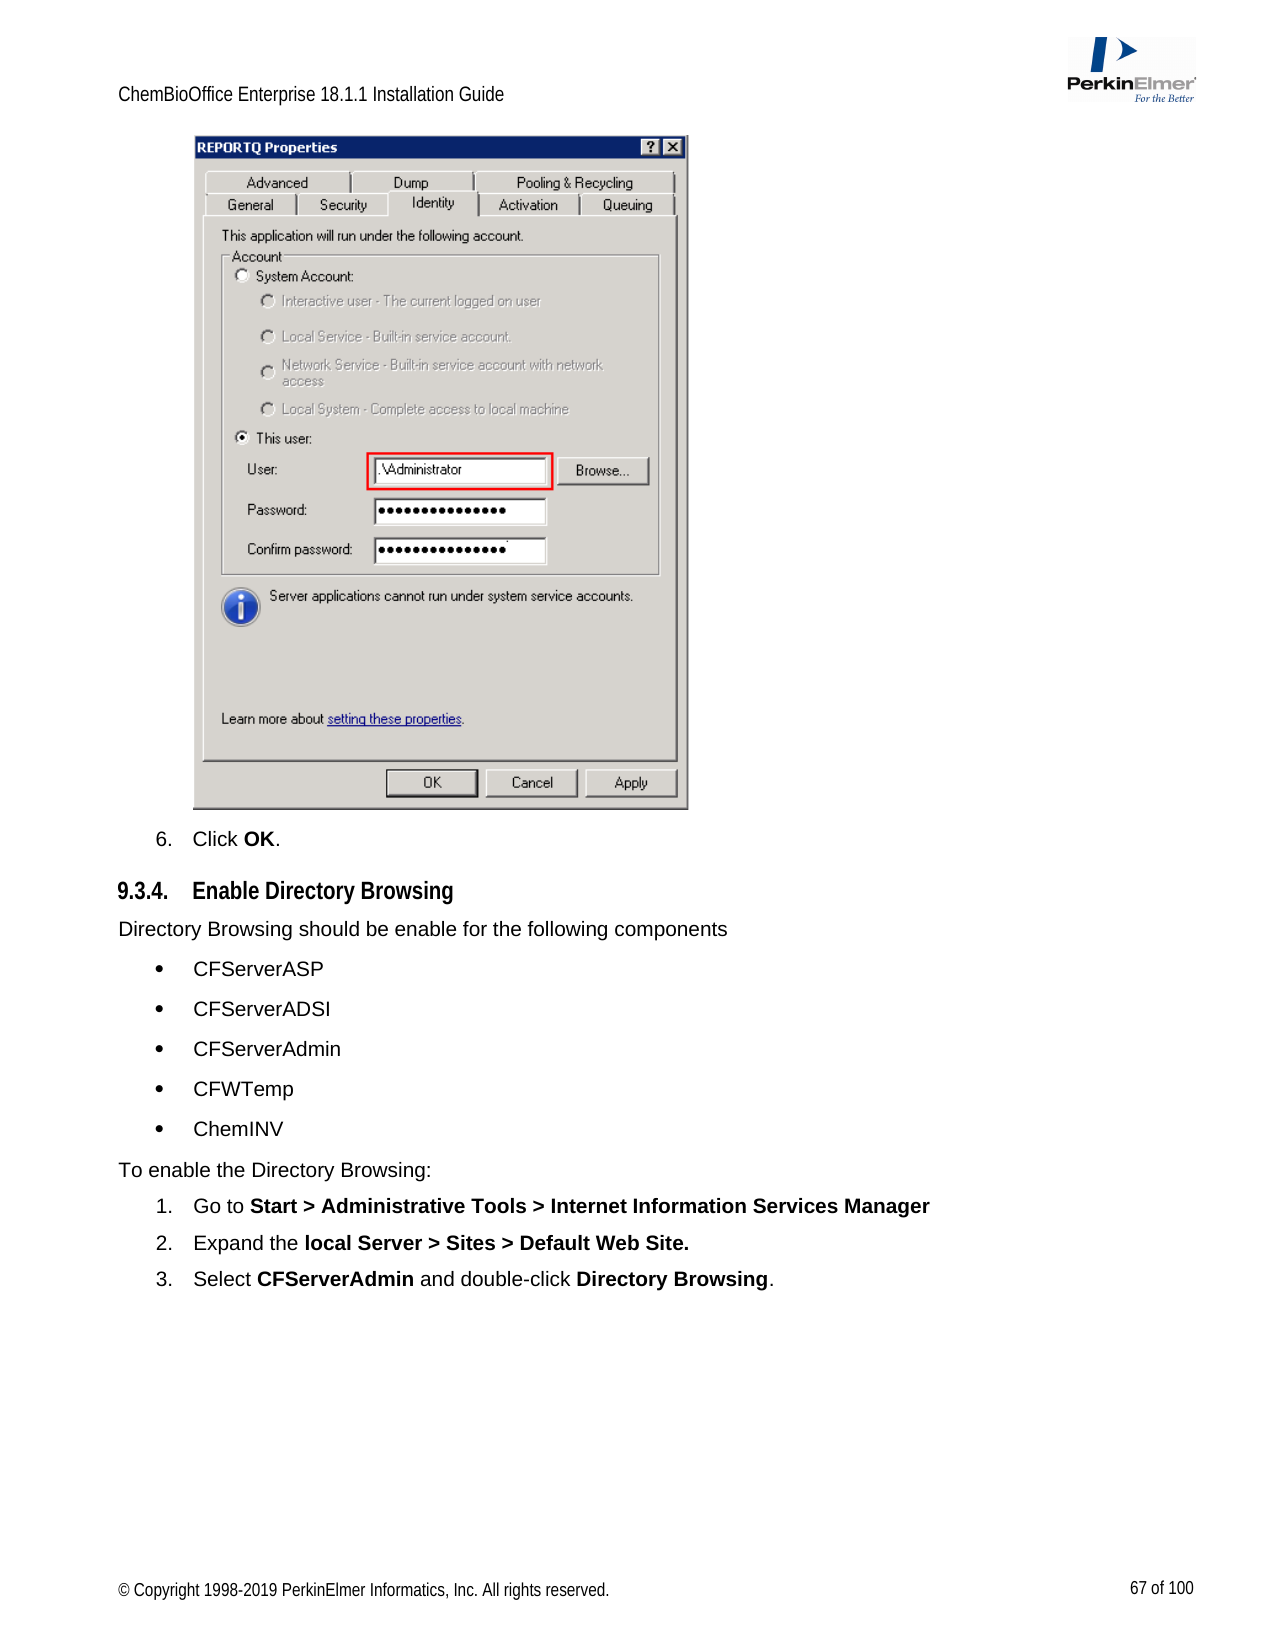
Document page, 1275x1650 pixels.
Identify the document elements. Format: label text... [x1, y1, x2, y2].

list CFServerADSI [156, 997, 1204, 1021]
list Go to Start > Administrative Tools > Internet Information Services Manager [156, 1194, 1204, 1218]
text Directory Browsing should be enable for the following components [118, 917, 1204, 941]
list Click OK. [155, 827, 1204, 851]
list CFWTemp [156, 1077, 1204, 1101]
list Select CFServerAdmin and double-click Directory Browsing. [156, 1267, 1204, 1291]
text To enable the Directory Browsing: [118, 1157, 1204, 1181]
picture [1067, 37, 1197, 102]
list ChemINV [156, 1117, 1204, 1141]
list CFServerAdmin [156, 1037, 1204, 1061]
subtitle Enable Directory Browsing [117, 876, 1204, 904]
picture [193, 135, 689, 810]
list CFServerASP [156, 957, 1204, 981]
list Expand the local Server > Sites > Default Web Site. [156, 1230, 1204, 1254]
